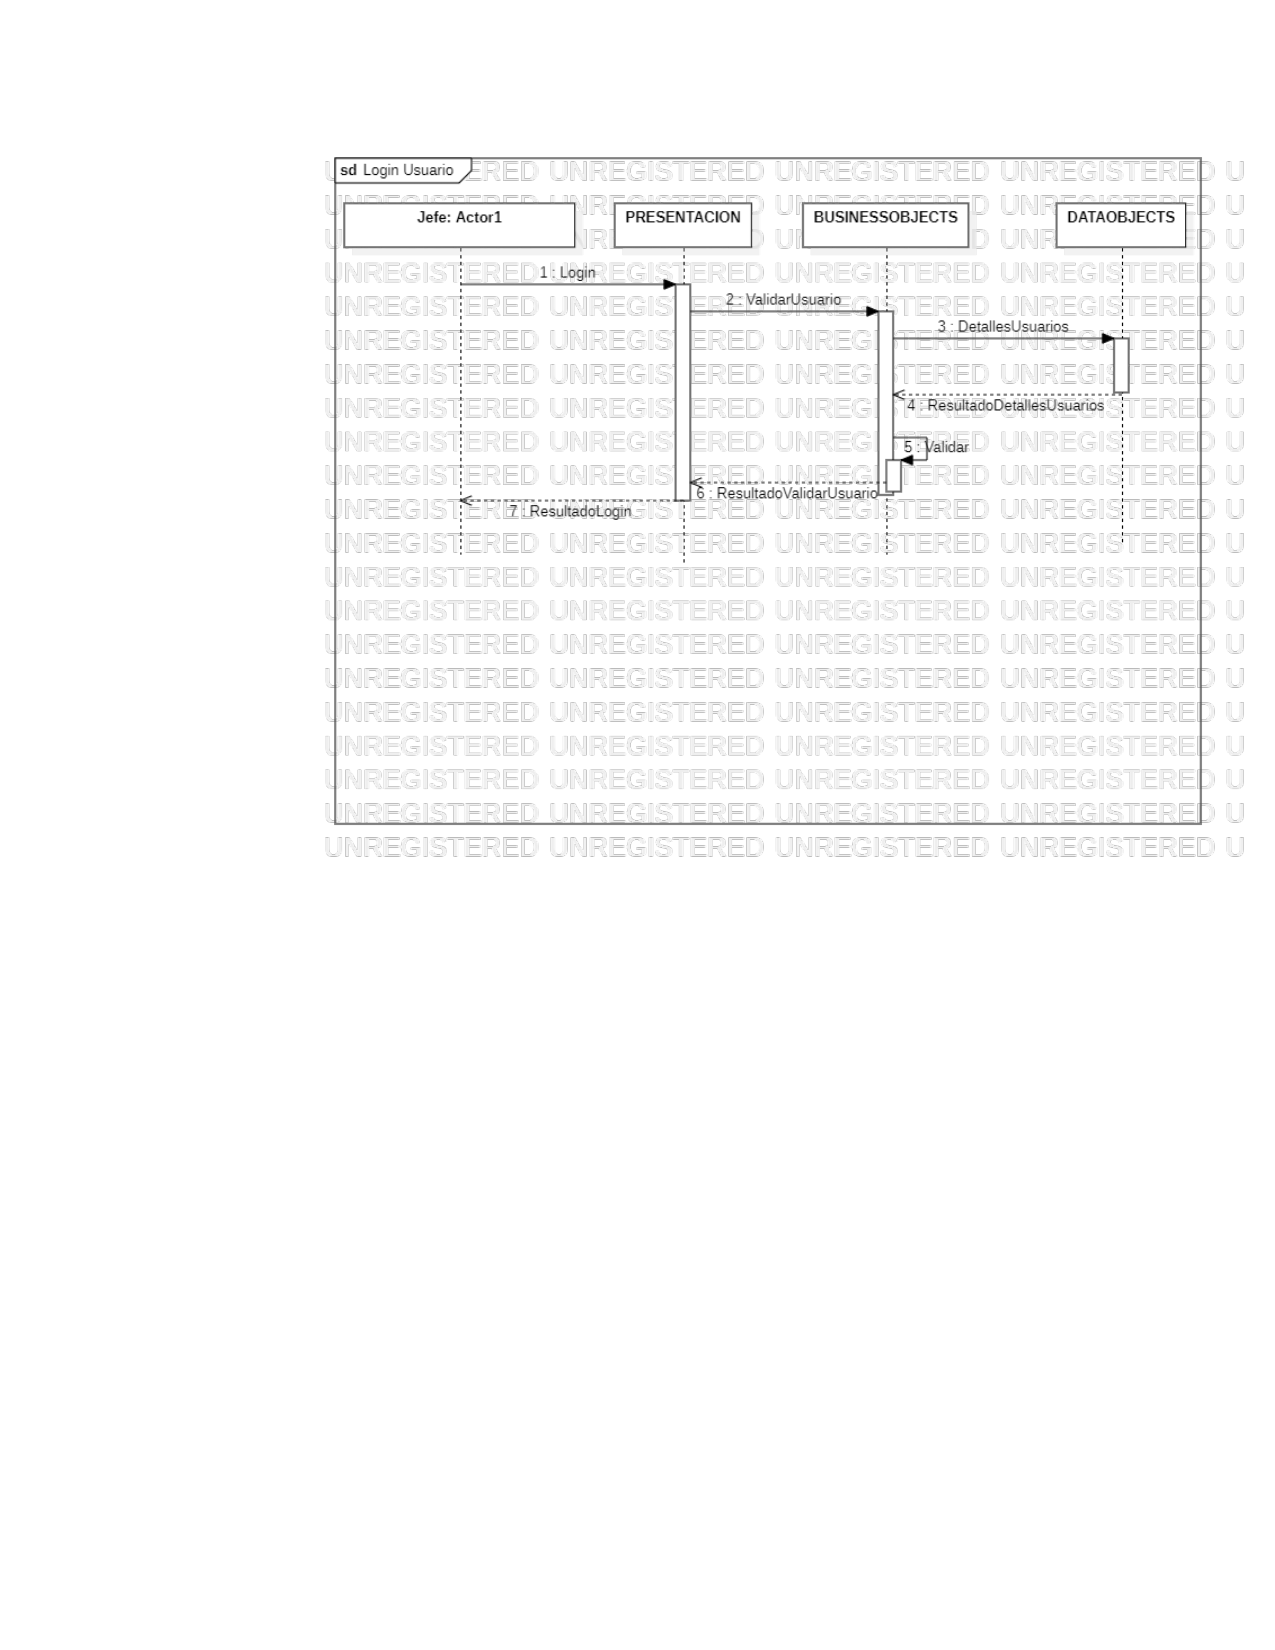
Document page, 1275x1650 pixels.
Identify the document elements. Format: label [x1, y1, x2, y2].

picture [324, 147, 1246, 869]
